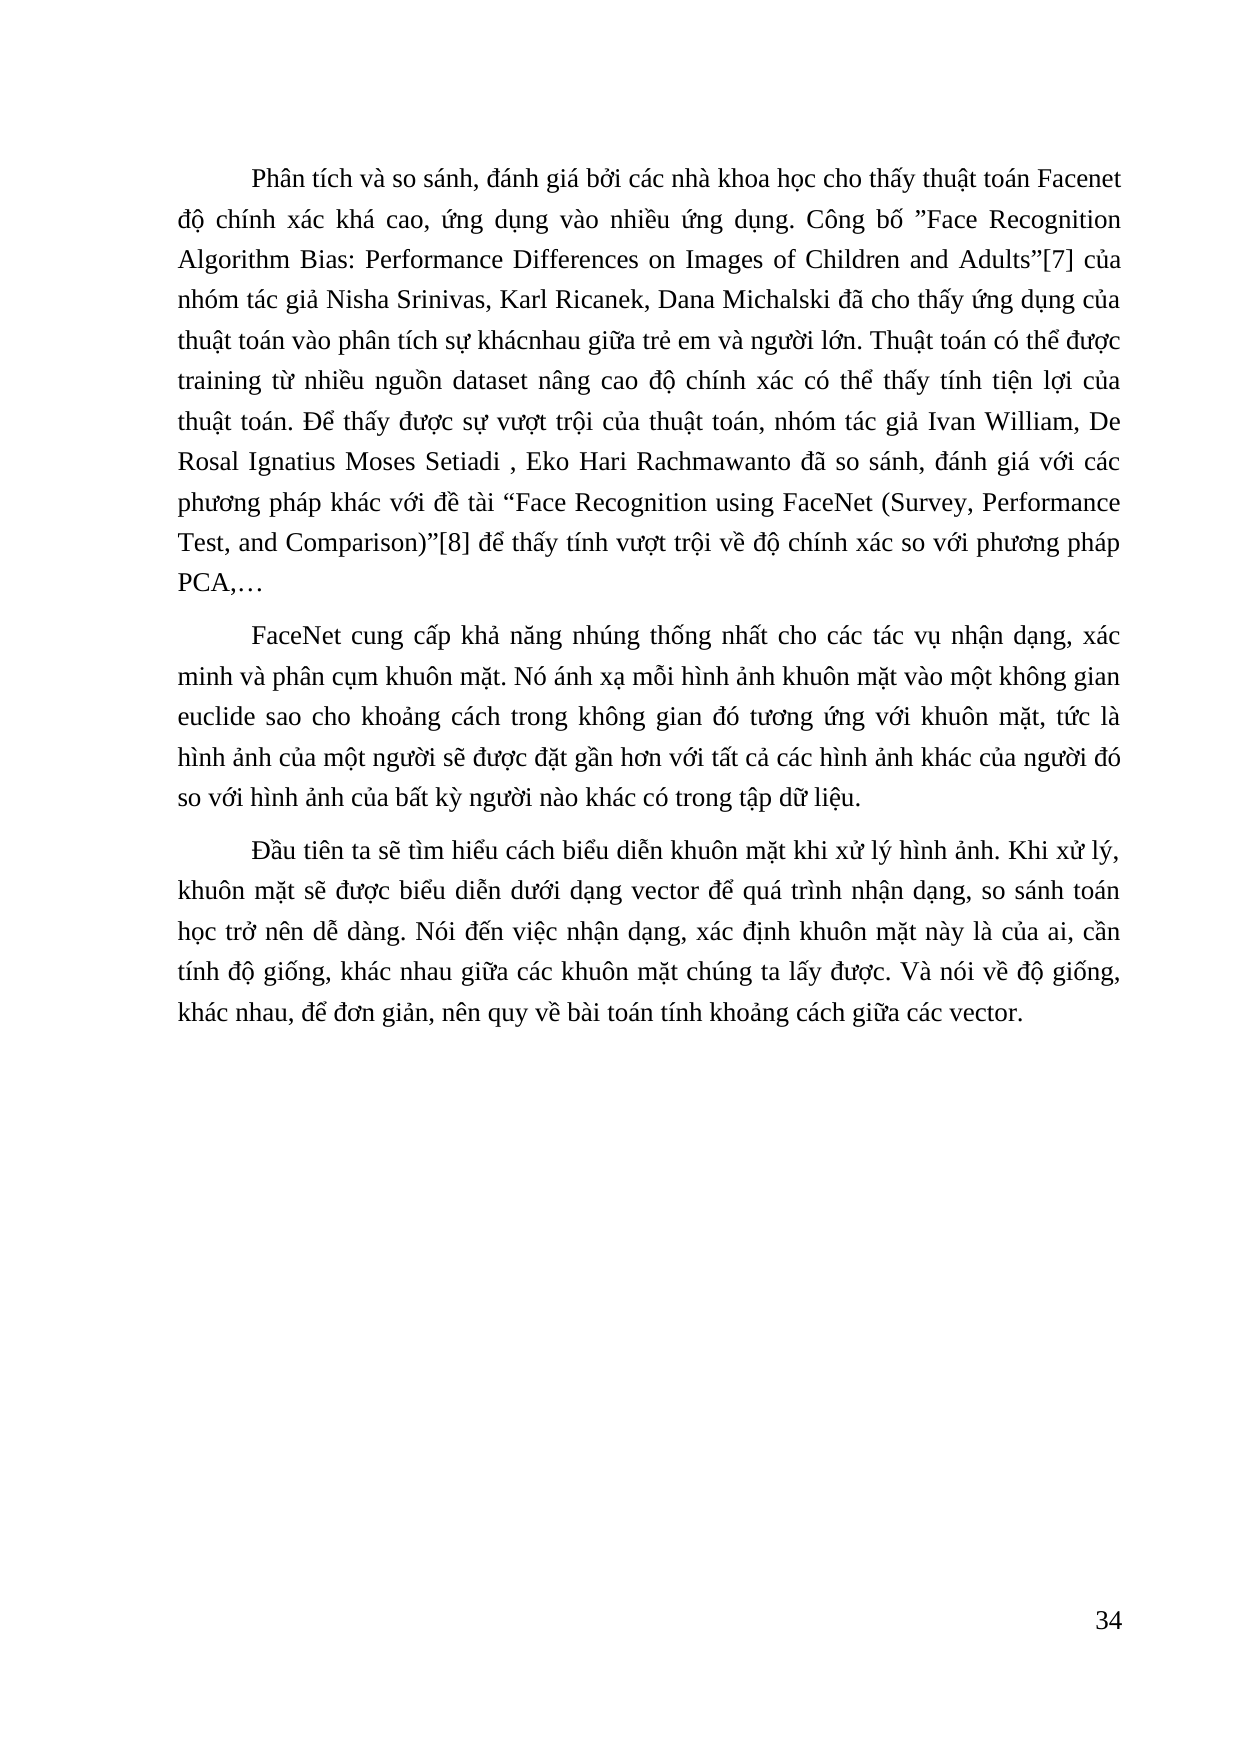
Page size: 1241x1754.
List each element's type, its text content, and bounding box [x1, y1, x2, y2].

text FaceNet cung cấp khả năng nhúng thống nhất cho các tác vụ nhận dạng, xác minh và phân cụm khuôn mặt. Nó ánh xạ mỗi hình ảnh khuôn mặt vào một không gian euclide sao cho khoảng cách trong không gian đó tương ứng với khuôn mặt, tức là hình ảnh của một người sẽ được đặt gần hơn với tất cả các hình ảnh khác của người đó so với hình ảnh của bất kỳ người nào khác có trong tập dữ liệu. [177, 619, 1122, 812]
text Đầu tiên ta sẽ tìm hiểu cách biểu diễn khuôn mặt khi xử lý hình ảnh. Khi xử lý, khuôn mặt sẽ được biểu diễn dưới dạng vector để quá trình nhận dạng, so sánh toán học trở nên dễ dàng. Nói đến việc nhận dạng, xác định khuôn mặt này là của ai, cần tính độ giống, khác nhau giữa các khuôn mặt chúng ta lấy được. Và nói về độ giống, khác nhau, để đơn giản, nên quy về bài toán tính khoảng cách giữa các vector. [177, 834, 1122, 1027]
text Phân tích và so sánh, đánh giá bởi các nhà khoa học cho thấy thuật toán Facenet độ chính xác khá cao, ứng dụng vào nhiều ứng dụng. Công bố ”Face Recognition Algorithm Bias: Performance Differences on Images of Children and Adults”[7] của nhóm tác giả Nisha Srinivas, Karl Ricanek, Dana Michalski đã cho thấy ứng dụng của thuật toán vào phân tích sự khácnhau giữa trẻ em và người lớn. Thuật toán có thể được training từ nhiều nguồn dataset nâng cao độ chính xác có thể thấy tính tiện lợi của thuật toán. Để thấy được sự vượt trội của thuật toán, nhóm tác giả Ivan William, De Rosal Ignatius Moses Setiadi , Eko Hari Rachmawanto đã so sánh, đánh giá với các phương pháp khác với đề tài “Face Recognition using FaceNet (Survey, Performance Test, and Comparison)”[8] để thấy tính vượt trội về độ chính xác so với phương pháp PCA,… [177, 162, 1122, 598]
